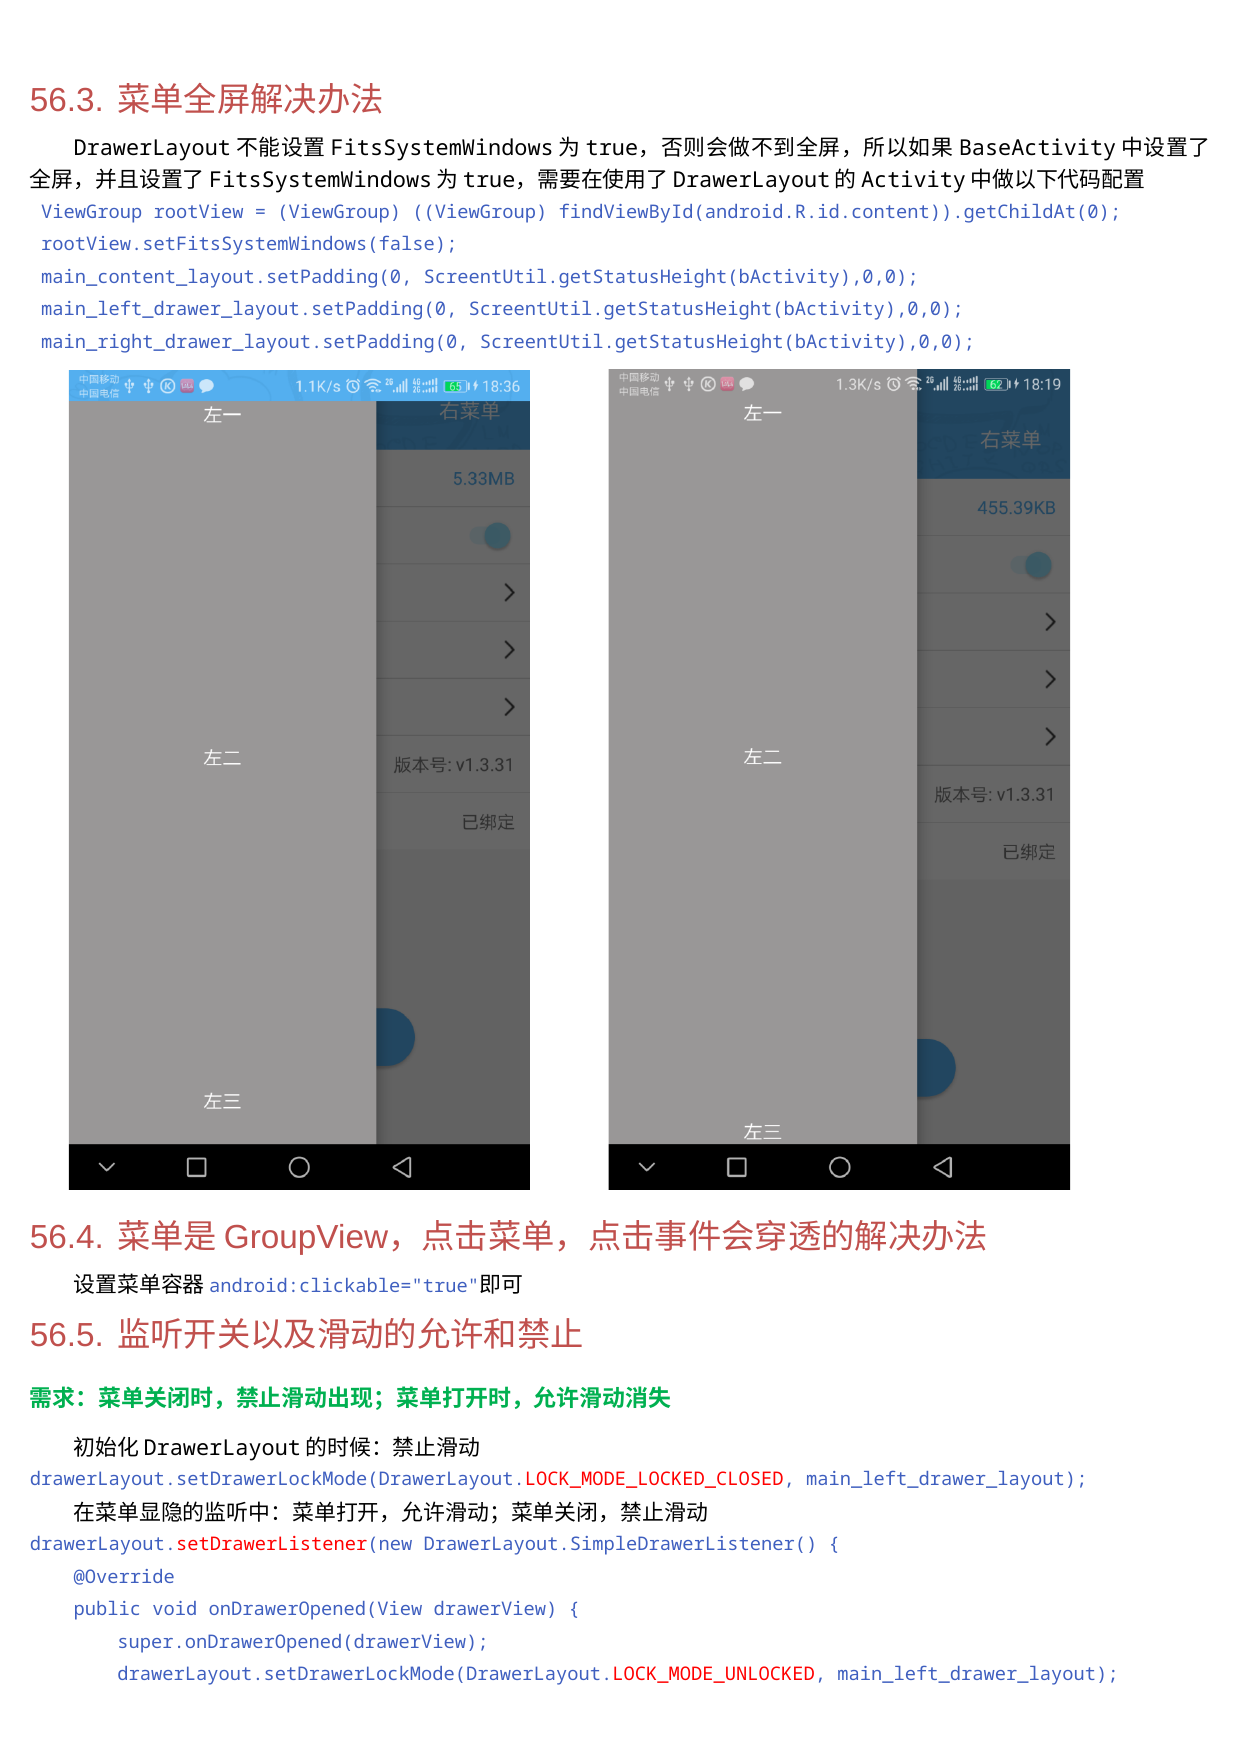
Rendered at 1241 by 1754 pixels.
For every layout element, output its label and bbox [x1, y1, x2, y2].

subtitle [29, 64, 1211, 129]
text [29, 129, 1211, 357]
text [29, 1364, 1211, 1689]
picture [608, 369, 1071, 1190]
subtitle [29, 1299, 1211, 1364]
picture [68, 370, 530, 1190]
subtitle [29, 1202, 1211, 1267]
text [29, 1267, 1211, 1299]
